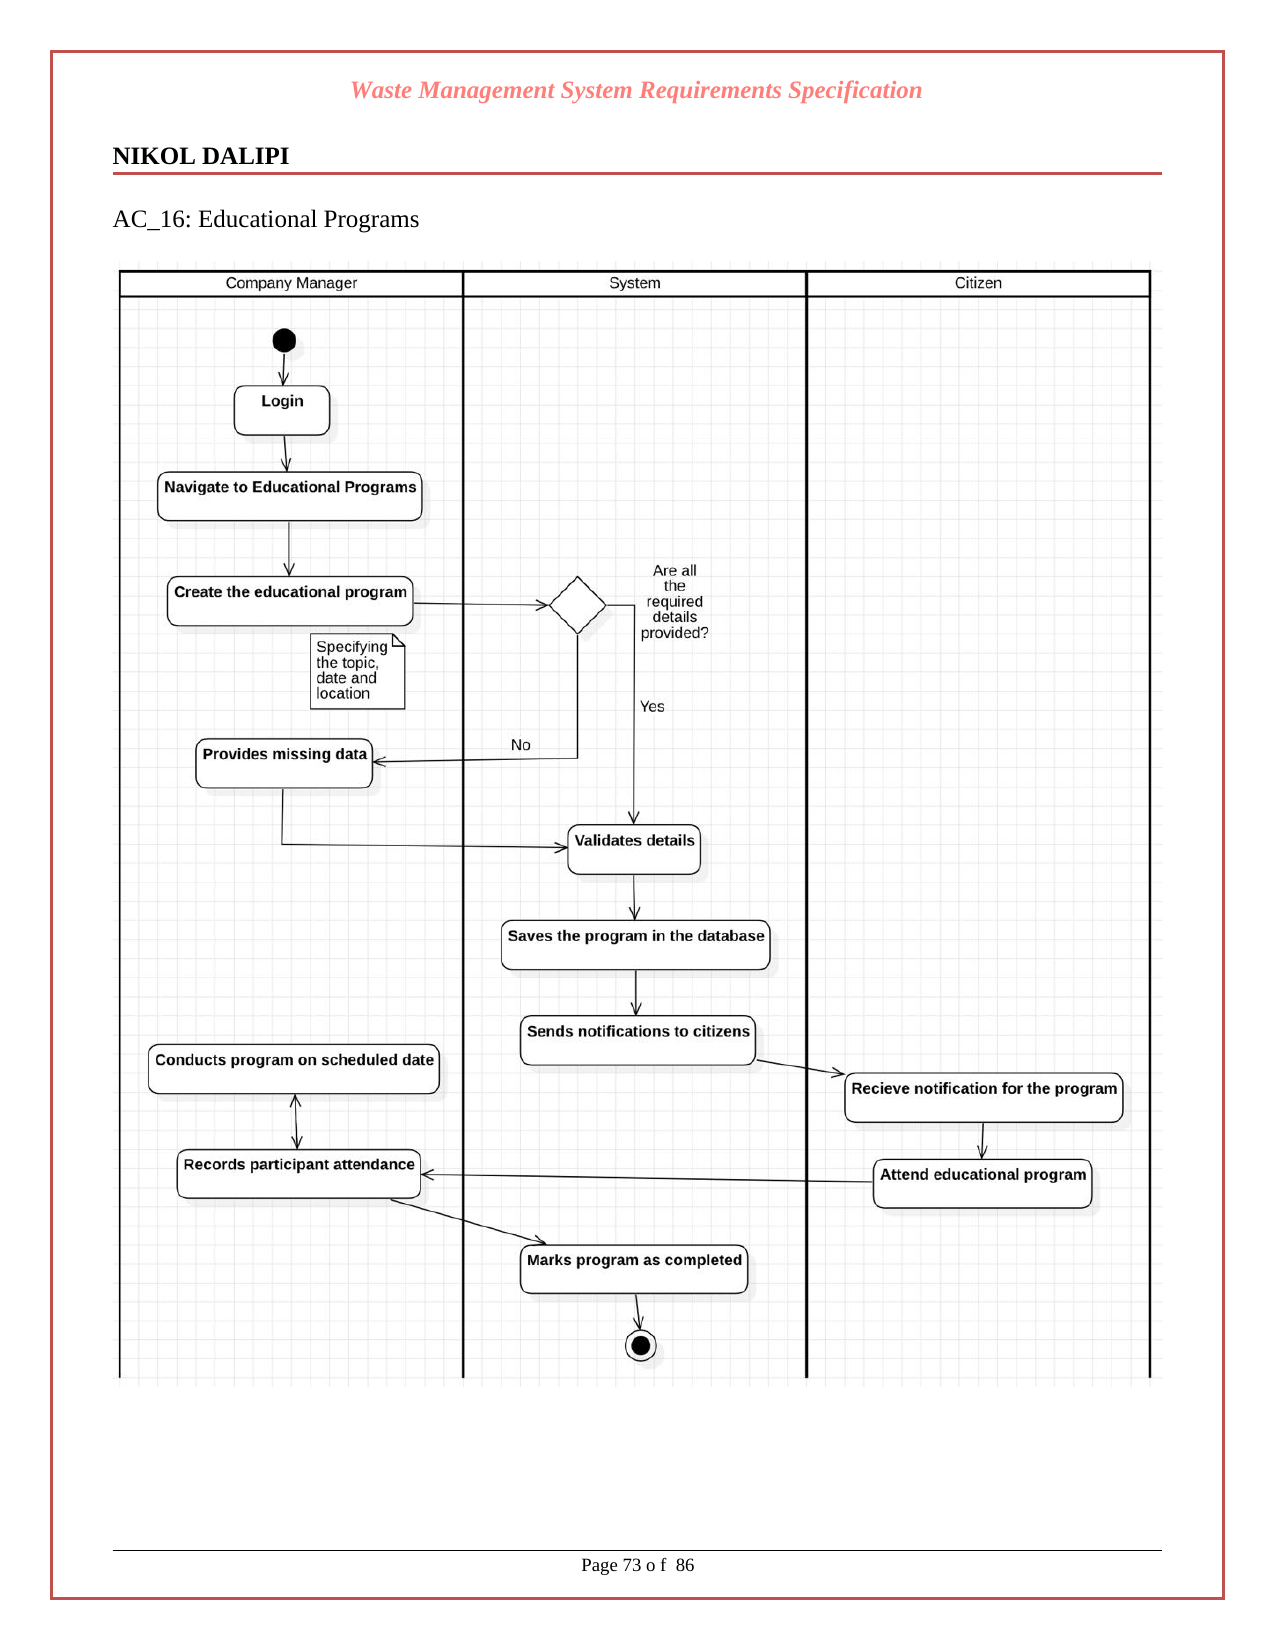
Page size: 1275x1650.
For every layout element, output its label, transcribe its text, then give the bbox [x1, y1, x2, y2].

picture [112, 261, 1163, 1387]
text AC_16: Educational Programs [112, 204, 1162, 233]
text NIKOL DALIPI [112, 141, 1162, 175]
